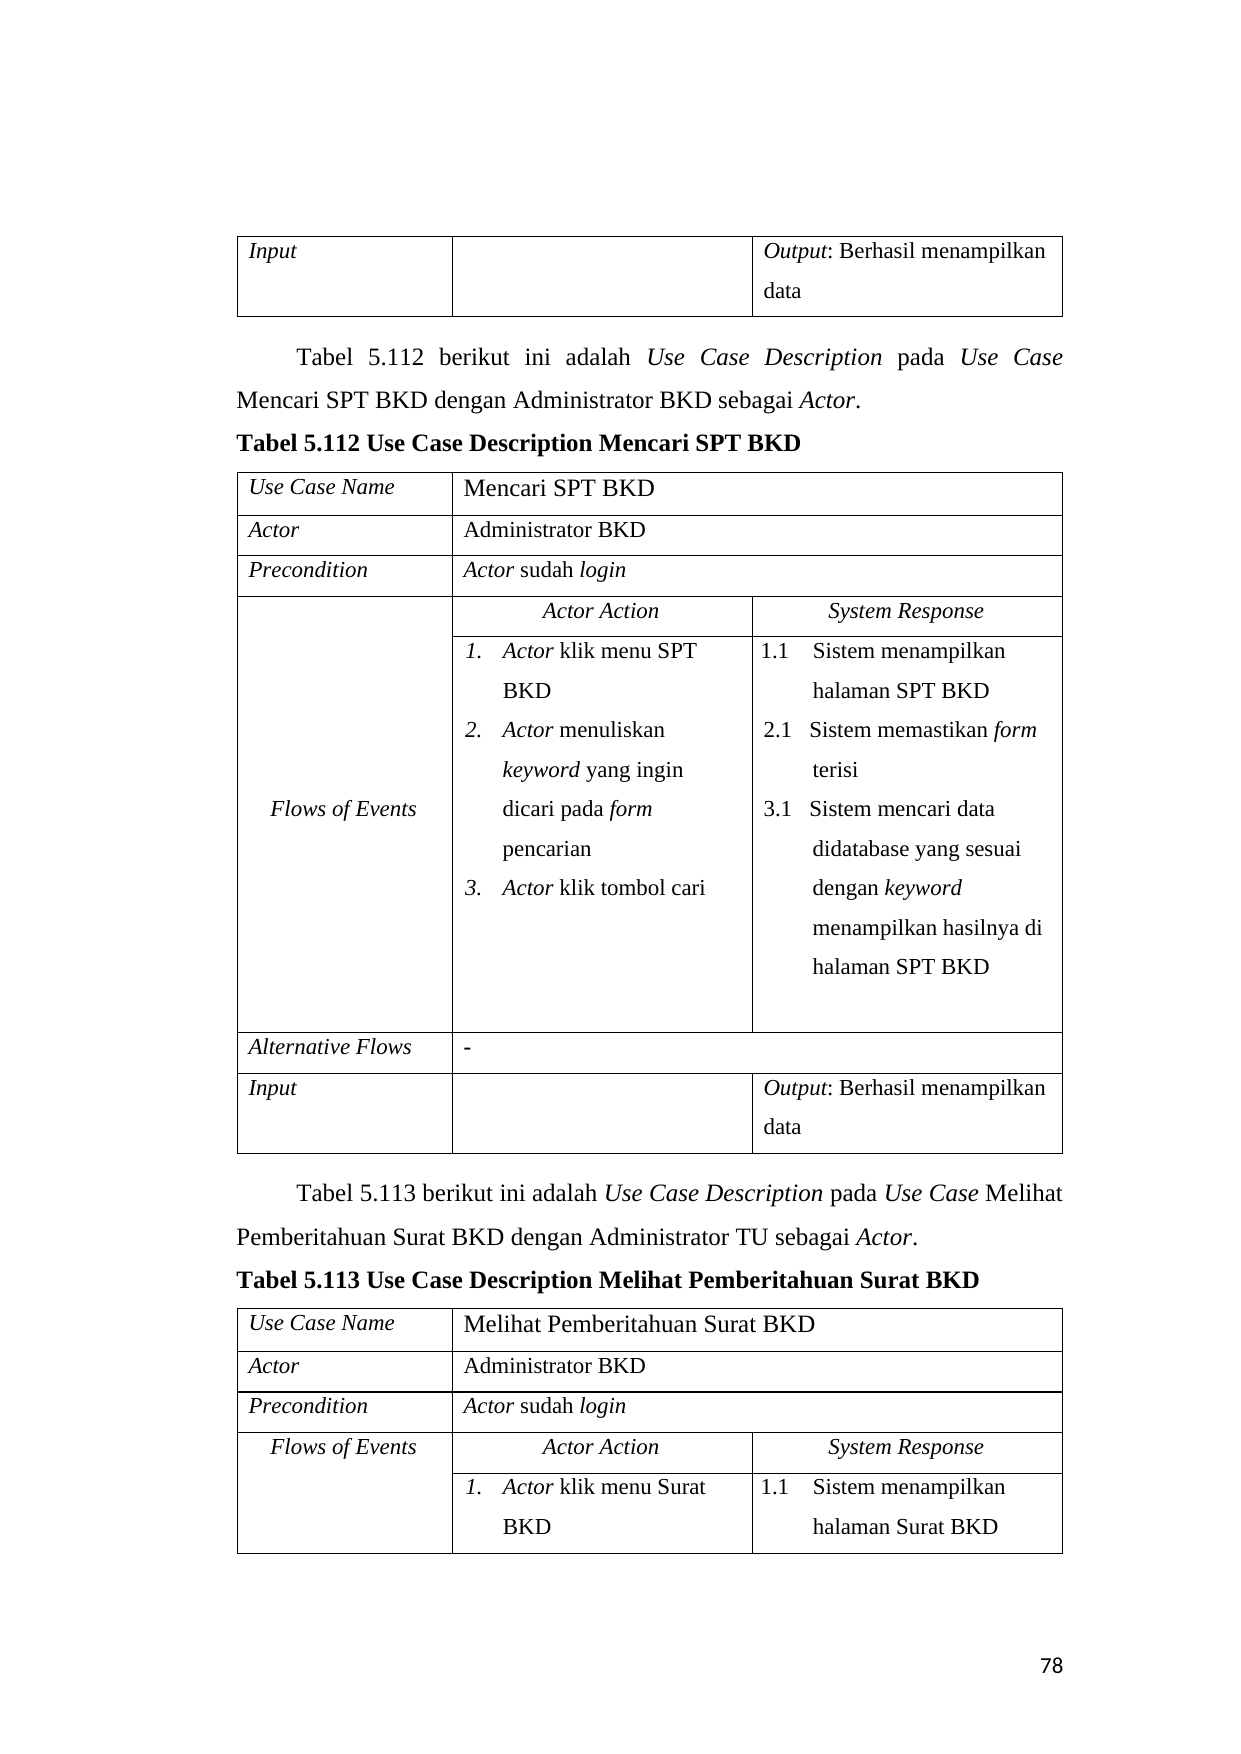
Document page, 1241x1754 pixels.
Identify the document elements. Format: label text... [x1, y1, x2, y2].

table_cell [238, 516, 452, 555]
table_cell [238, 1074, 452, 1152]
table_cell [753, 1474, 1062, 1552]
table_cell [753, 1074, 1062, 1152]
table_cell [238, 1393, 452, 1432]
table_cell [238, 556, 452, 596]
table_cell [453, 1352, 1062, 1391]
text Tabel 5.112 berikut ini adalah Use Case Description pada Use Case Mencari SPT BKD dengan Administrator BKD sebagai Actor. [236, 342, 1063, 414]
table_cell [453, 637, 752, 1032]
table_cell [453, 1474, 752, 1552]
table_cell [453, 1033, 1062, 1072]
text Tabel 5.113 berikut ini adalah Use Case Description pada Use Case Melihat Pemberitahuan Surat BKD dengan Administrator TU sebagai Actor. [236, 1178, 1063, 1250]
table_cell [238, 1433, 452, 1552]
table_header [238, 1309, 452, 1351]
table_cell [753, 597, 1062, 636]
text Tabel 5.112 Use Case Description Mencari SPT BKD [236, 428, 1063, 457]
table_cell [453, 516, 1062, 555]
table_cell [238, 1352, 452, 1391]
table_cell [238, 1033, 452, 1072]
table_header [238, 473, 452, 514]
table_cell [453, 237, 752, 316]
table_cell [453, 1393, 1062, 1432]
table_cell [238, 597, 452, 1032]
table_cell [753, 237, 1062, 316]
text Tabel 5.113 Use Case Description Melihat Pemberitahuan Surat BKD [236, 1265, 1063, 1293]
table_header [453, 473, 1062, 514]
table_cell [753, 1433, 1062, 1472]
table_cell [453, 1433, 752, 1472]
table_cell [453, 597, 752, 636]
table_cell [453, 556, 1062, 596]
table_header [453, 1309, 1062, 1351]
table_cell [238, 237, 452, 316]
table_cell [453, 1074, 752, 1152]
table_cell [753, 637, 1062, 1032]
